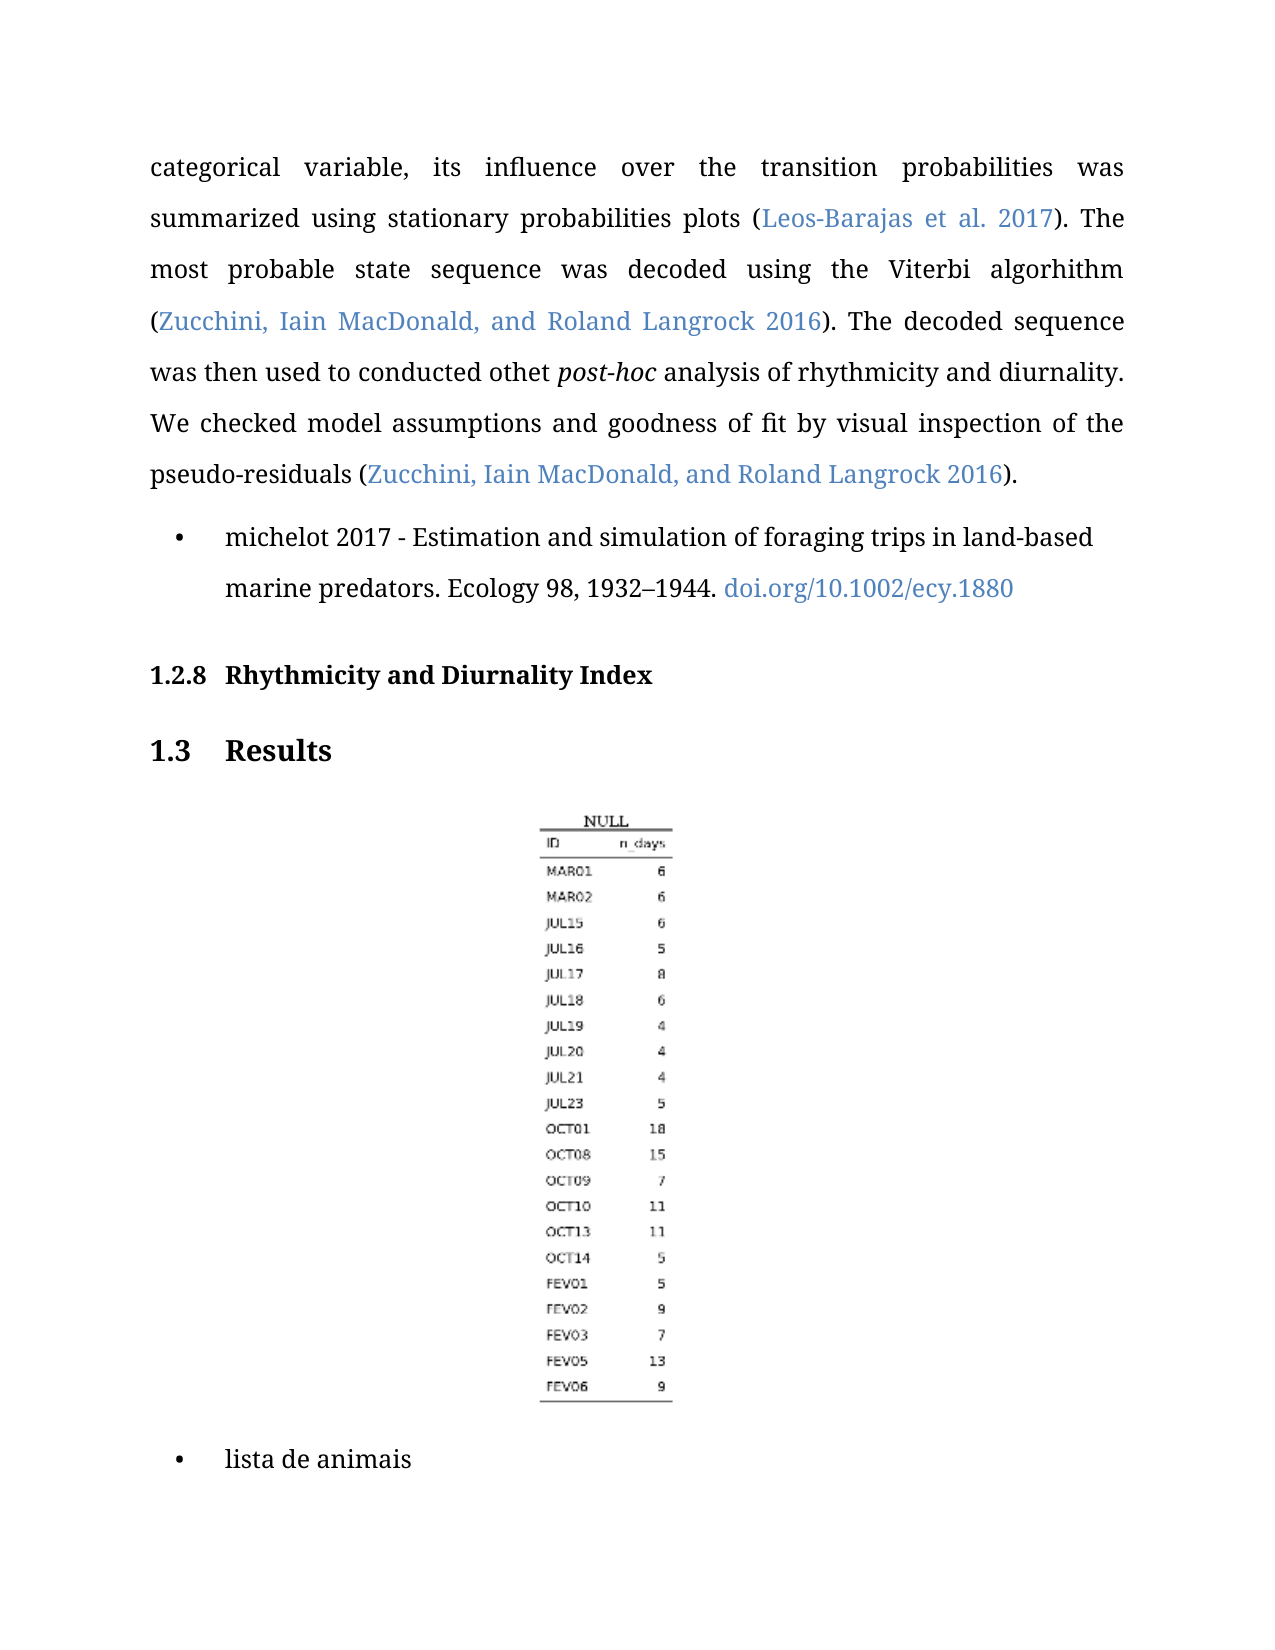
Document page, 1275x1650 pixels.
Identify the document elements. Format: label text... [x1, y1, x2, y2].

picture [227, 805, 986, 1412]
list lista de animais [175, 1441, 1125, 1475]
subtitle 1.2.8 Rhythmicity and Diurnality Index [150, 657, 1125, 691]
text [150, 150, 1125, 490]
list michelot 2017 - Estimation and simulation of foraging trips in land-based marine predators. Ecology 98, 1932–1944. doi.org/10.1002/ecy.1880 [175, 520, 1125, 605]
subtitle 1.3 Results [150, 730, 1125, 769]
